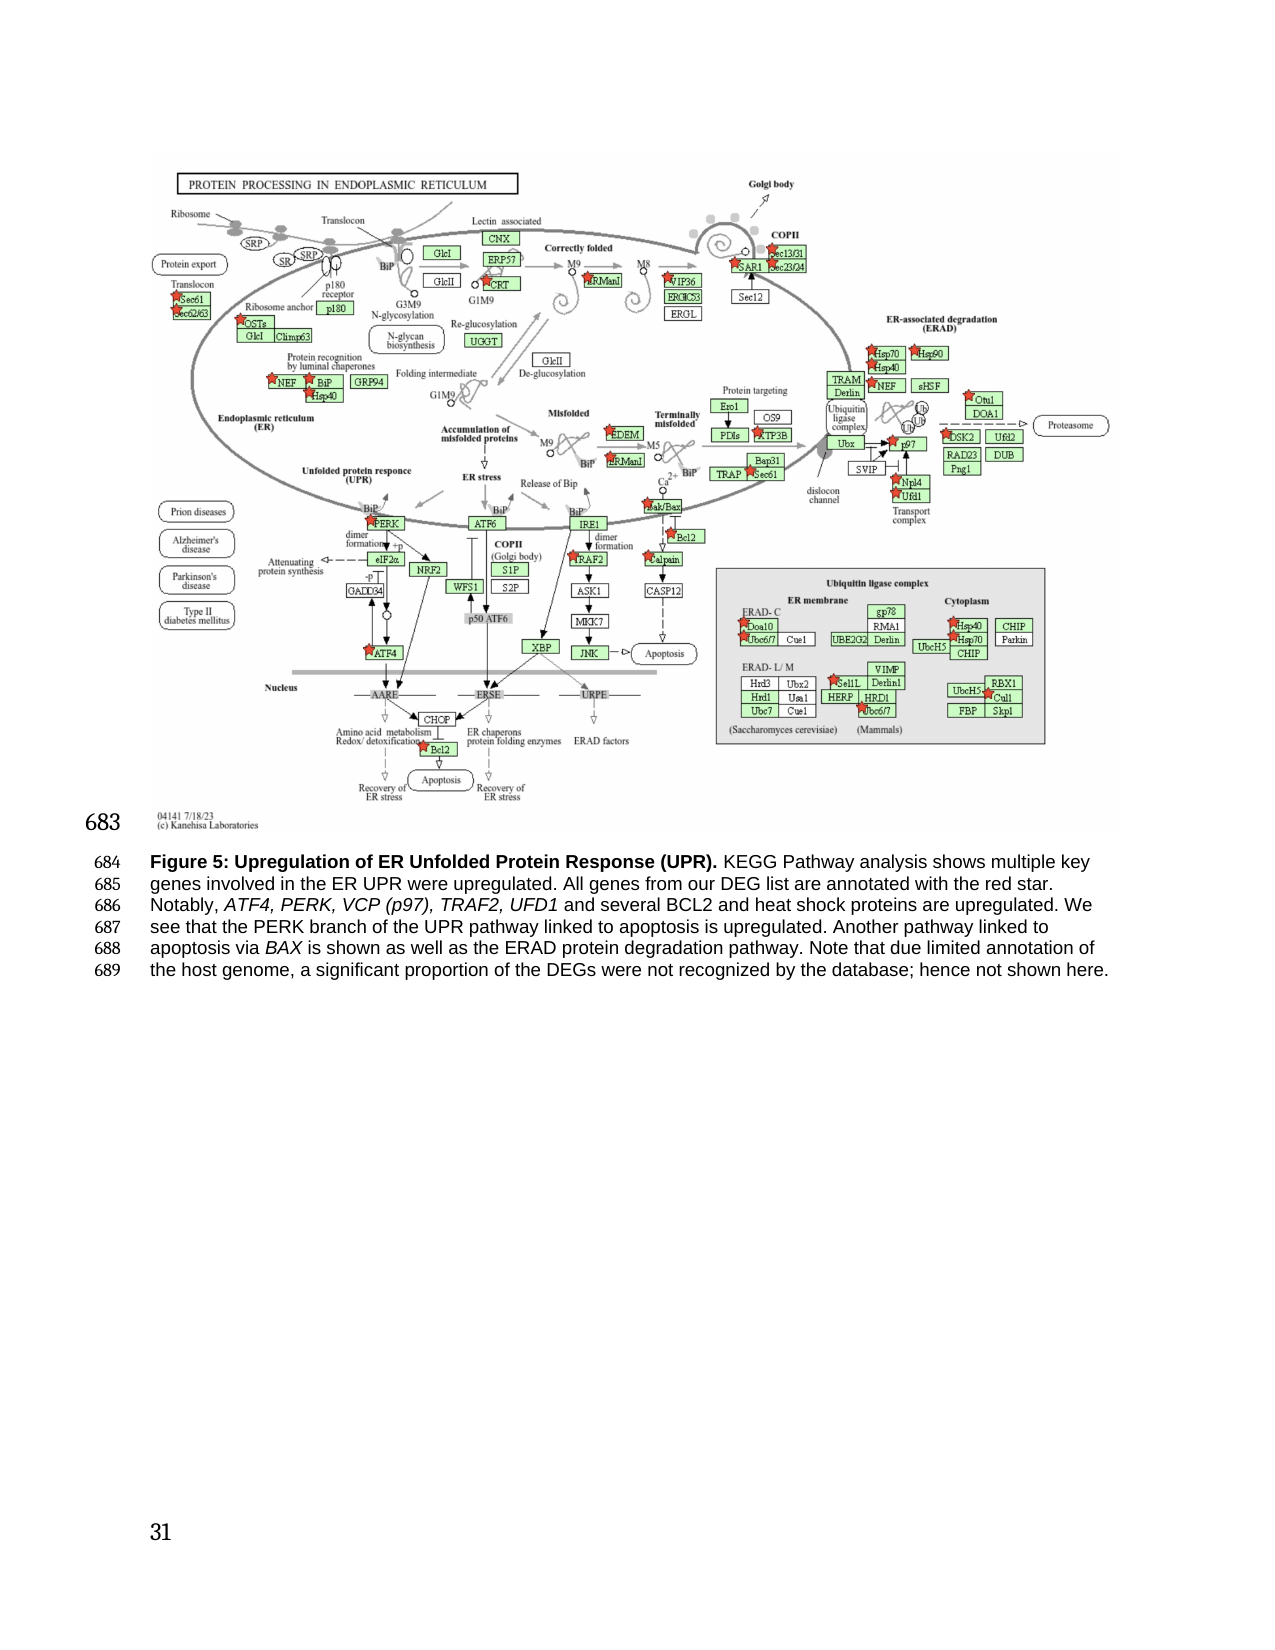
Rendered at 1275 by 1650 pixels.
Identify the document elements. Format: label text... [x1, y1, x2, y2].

text Figure 5: Upregulation of ER Unfolded Protein Response (UPR). KEGG Pathway analysis shows multiple key genes involved in the ER UPR were upregulated. All genes from our DEG list are annotated with the red star. Notably, ATF4, PERK, VCP (p97), TRAF2, UFD1 and several BCL2 and heat shock proteins are upregulated. We see that the PERK branch of the UPR pathway linked to apoptosis is upregulated. Another pathway linked to apoptosis via BAX is shown as well as the ERAD protein degradation pathway. Note that due limited annotation of the host genome, a significant proportion of the DEGs were not recognized by the database; hence not shown here. [150, 851, 1125, 980]
picture [150, 150, 1125, 830]
